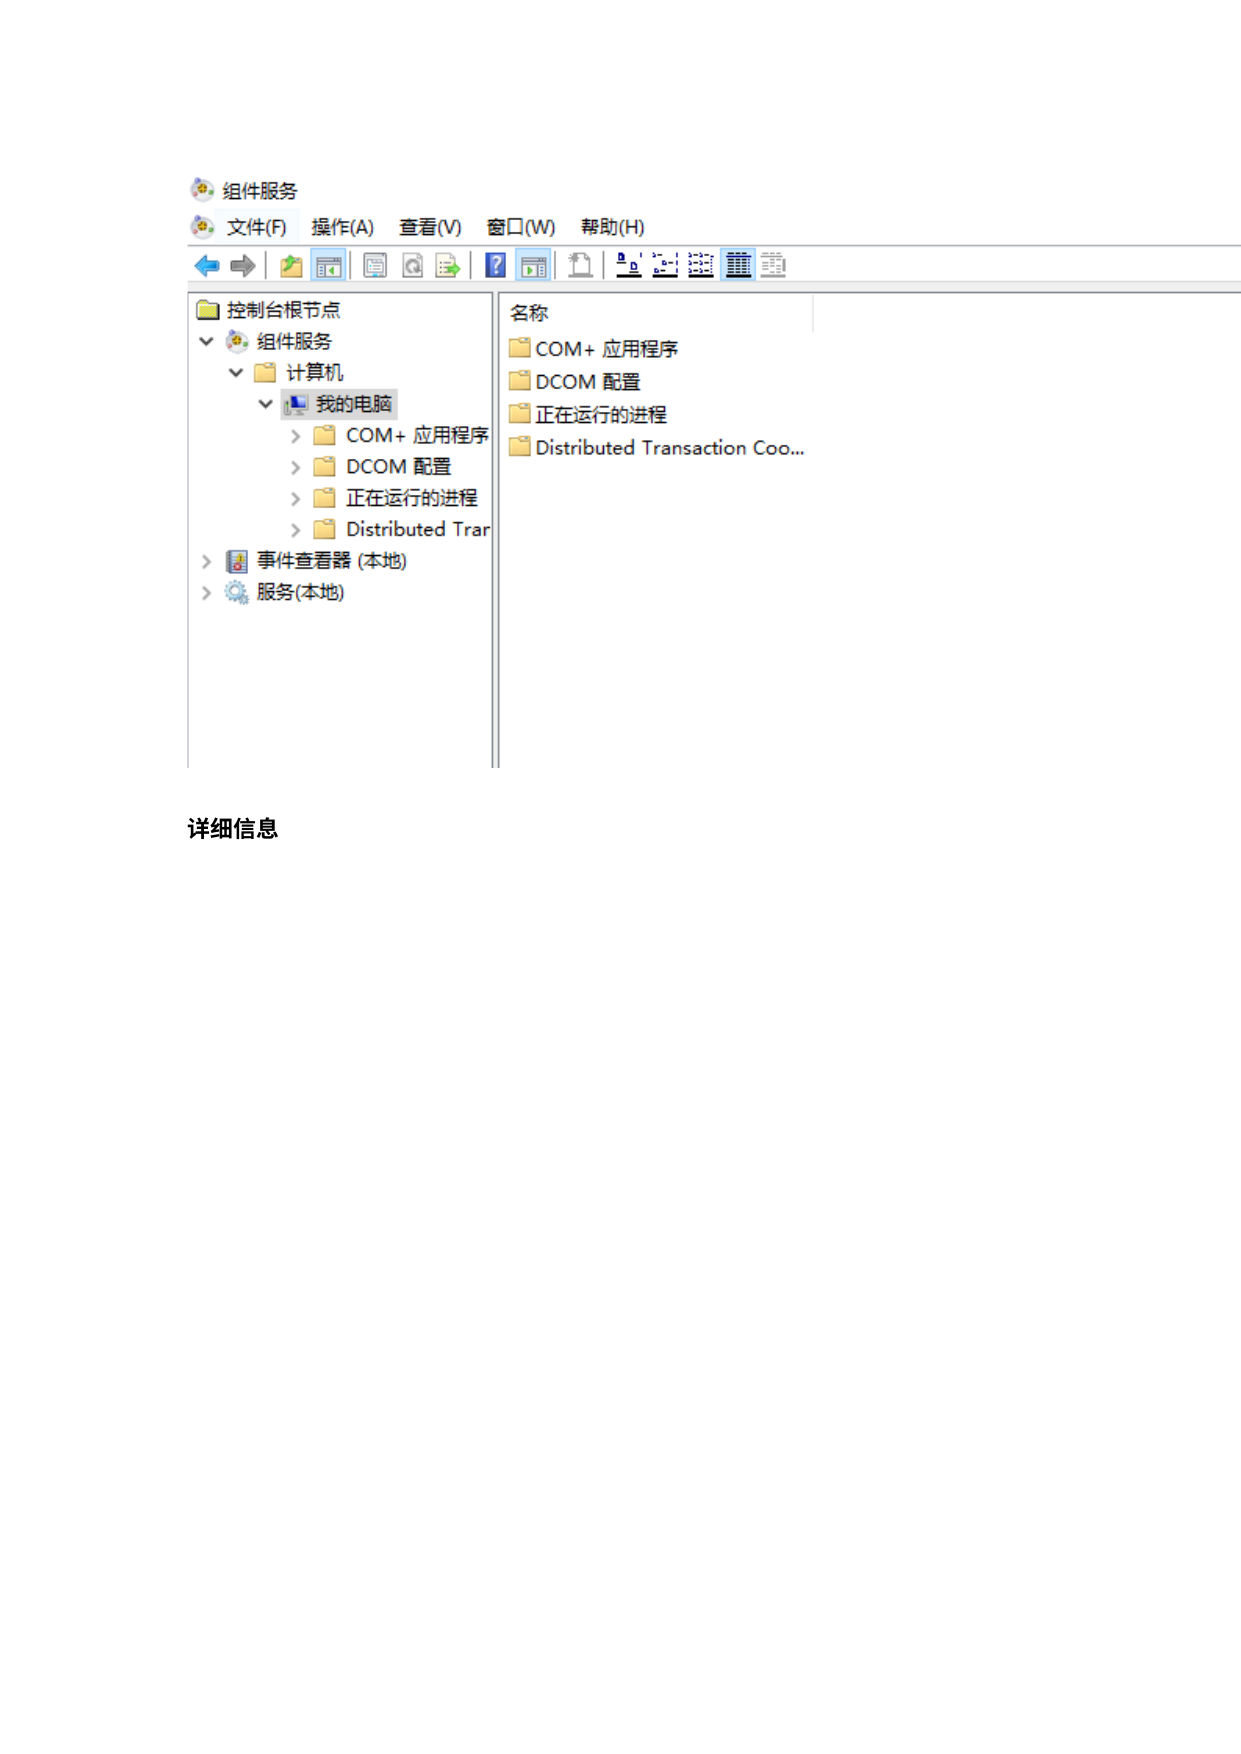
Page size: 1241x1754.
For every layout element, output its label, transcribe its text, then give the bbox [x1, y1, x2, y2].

picture [187, 173, 1241, 768]
text 详细信息 [187, 795, 1053, 860]
